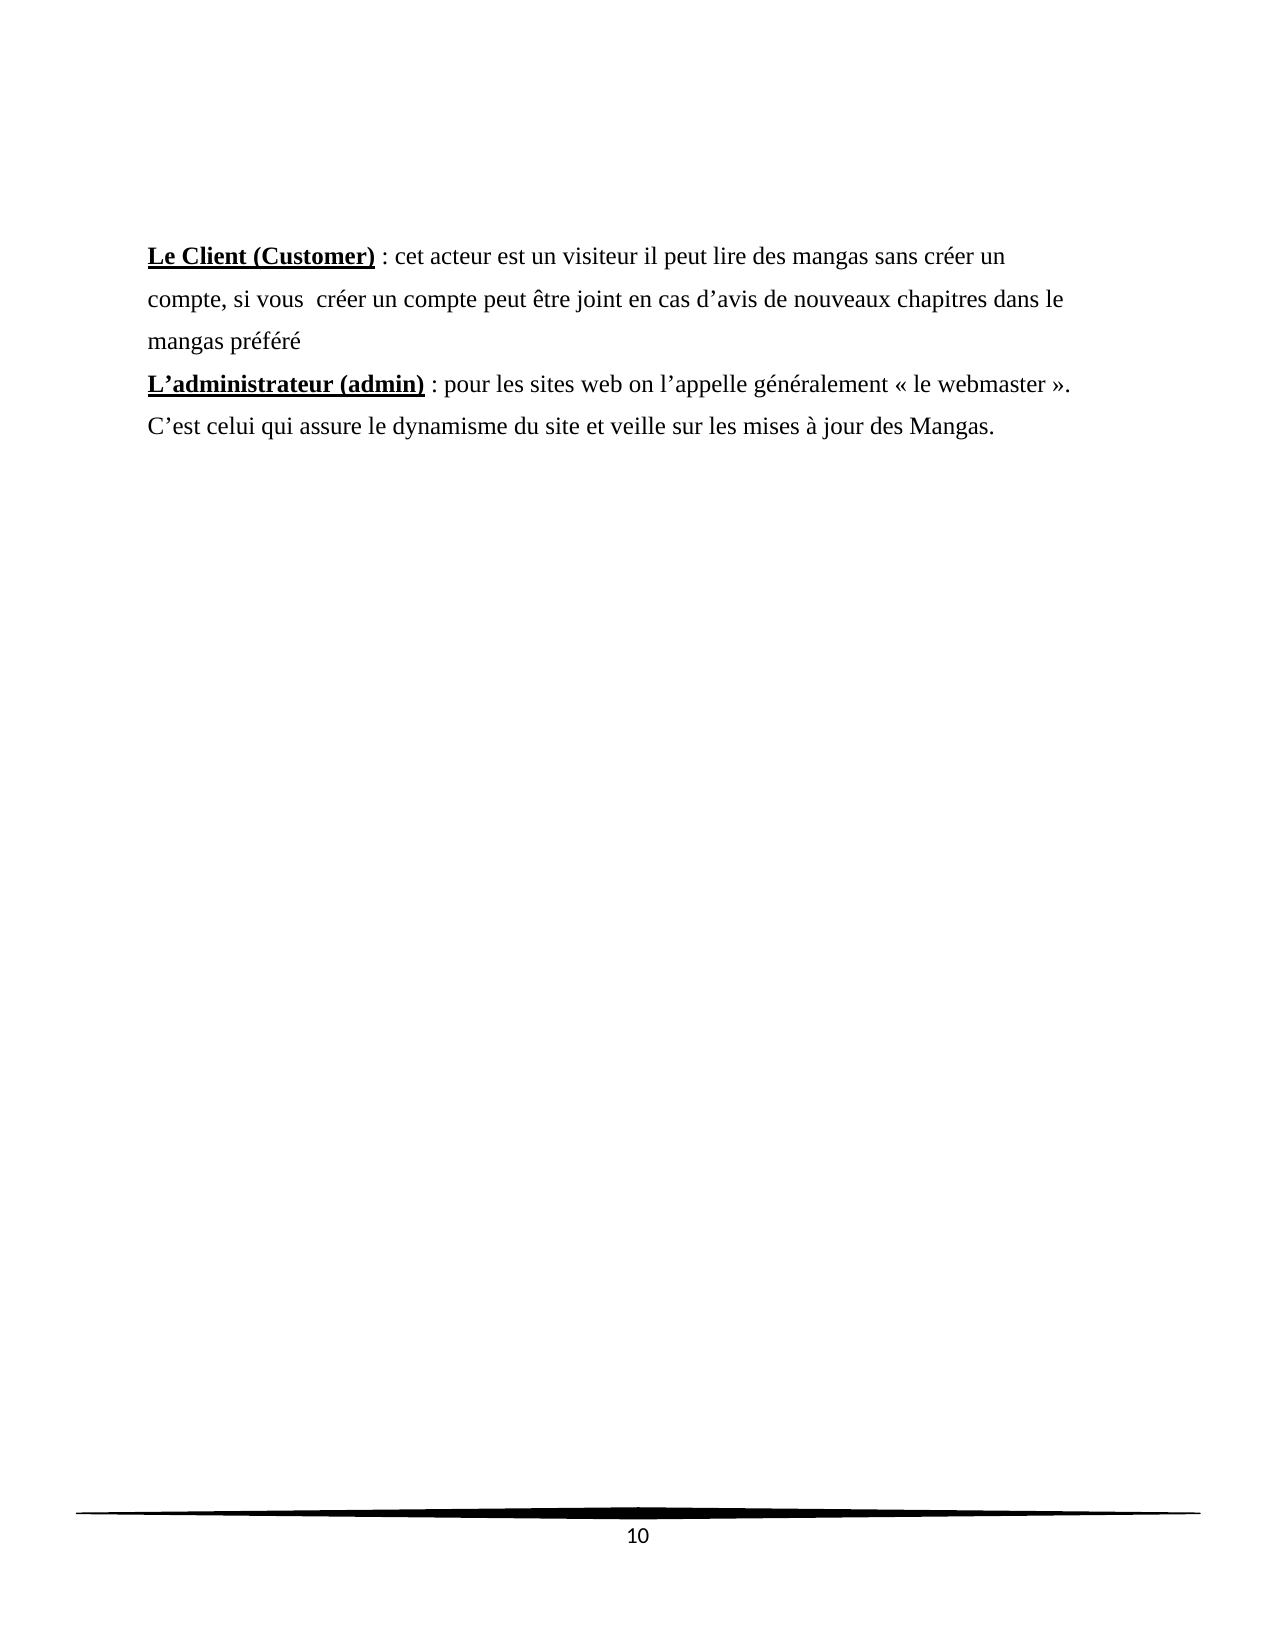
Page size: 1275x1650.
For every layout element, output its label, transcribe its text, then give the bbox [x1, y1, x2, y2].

text L’administrateur (admin) : pour les sites web on l’appelle généralement « le webmaster ». C’est celui qui assure le dynamisme du site et veille sur les mises à jour des Mangas. [147, 369, 1085, 440]
text Le Client (Customer) : cet acteur est un visiteur il peut lire des mangas sans créer un compte, si vous créer un compte peut être joint en cas d’avis de nouveaux chapitres dans le mangas préféré [147, 241, 1085, 355]
